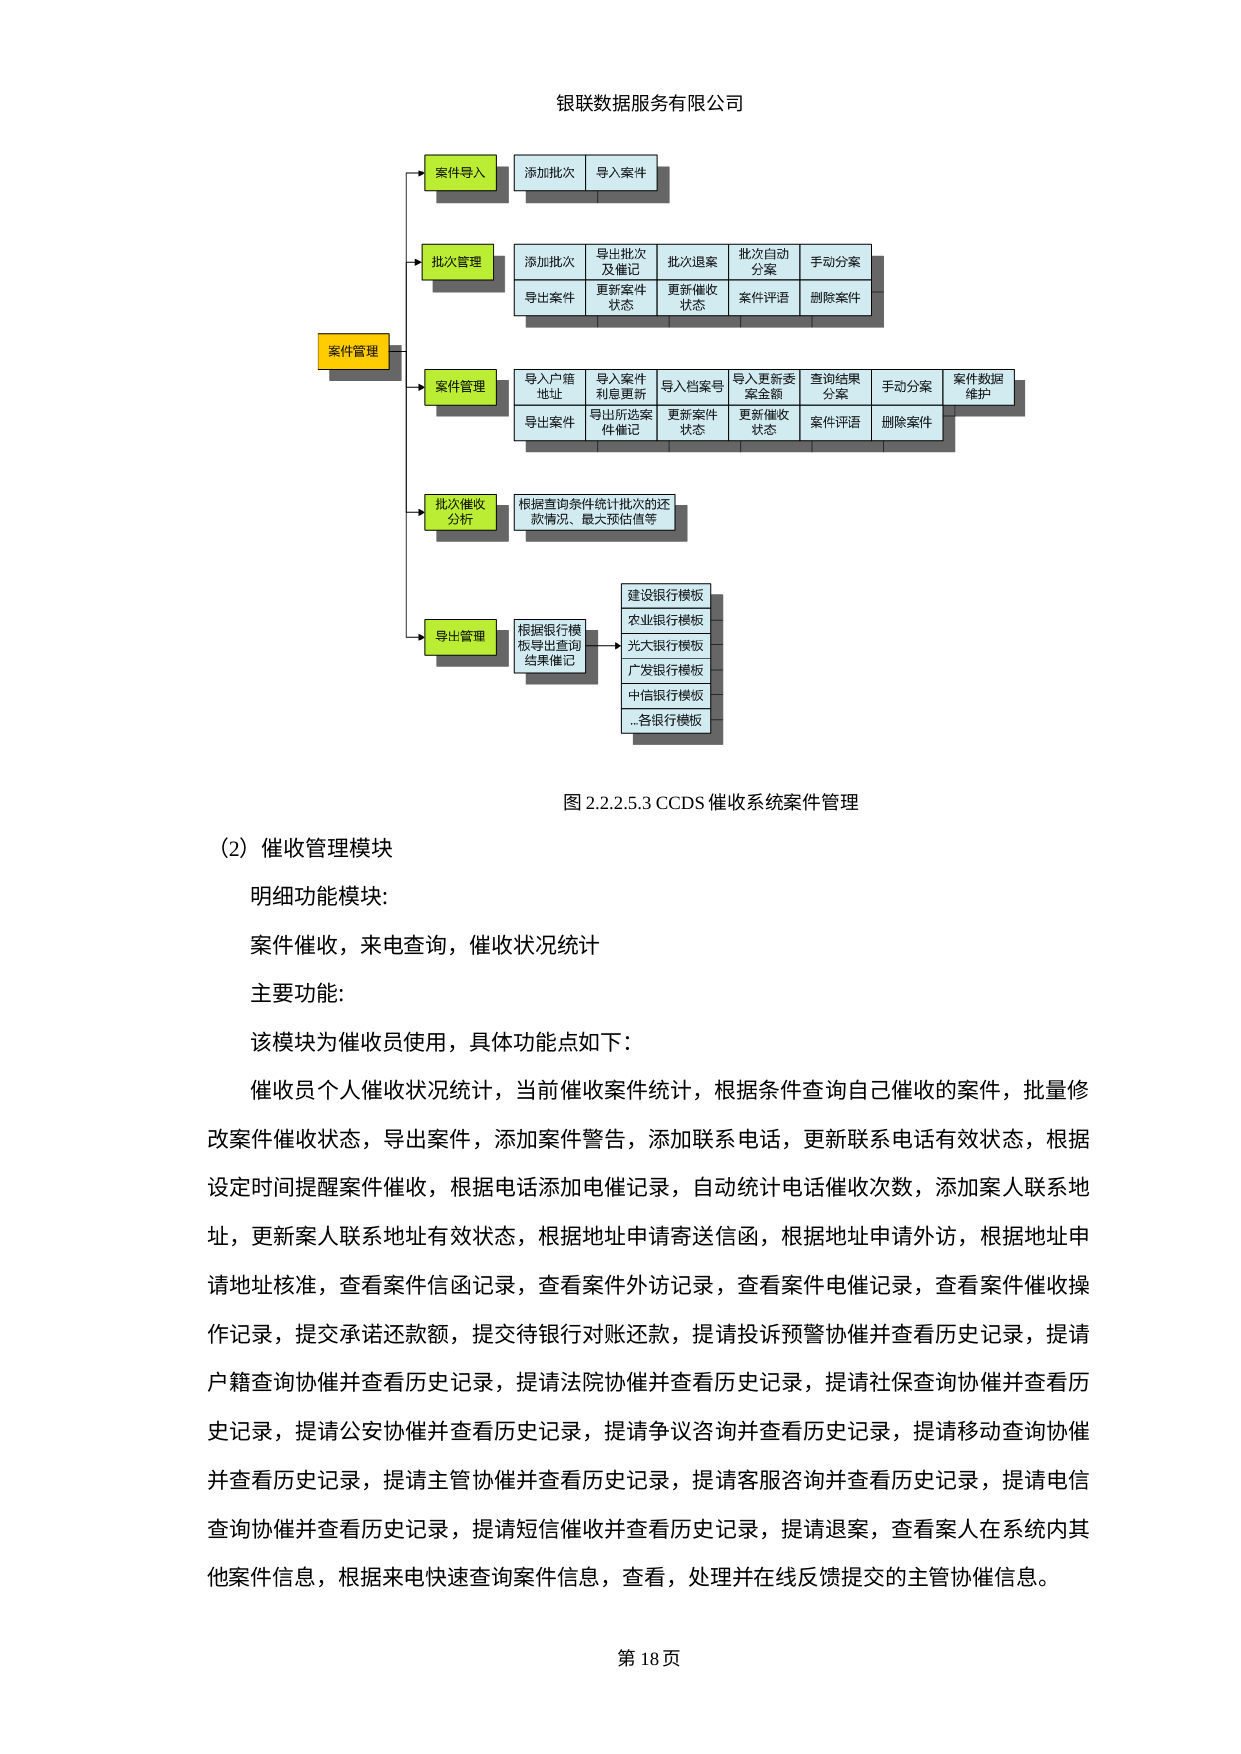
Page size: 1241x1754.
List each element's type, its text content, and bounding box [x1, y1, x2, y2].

text 明细功能模块: [207, 879, 1092, 912]
text 图2.2.2.5.3 CCDS催收系统案件管理 [207, 785, 1092, 817]
text 案件催收，来电查询，催收状况统计 [207, 927, 1092, 960]
picture [317, 154, 1026, 745]
text 该模块为催收员使用，具体功能点如下： [207, 1024, 1092, 1057]
text 催收员个人催收状况统计，当前催收案件统计，根据条件查询自己催收的案件，批量修改案件催收状态，导出案件，添加案件警告，添加联系电话，更新联系电话有效状态，根据设定时间提醒案件催收，根据电话添加电催记录，自动统计电话催收次数，添加案人联系地址，更新案人联系地址有效状态，根据地址申请寄送信函，根据地址申请外访，根据地址申请地址核准，查看案件信函记录，查看案件外访记录，查看案件电催记录，查看案件催收操作记录，提交承诺还款额，提交待银行对账还款，提请投诉预警协催并查看历史记录，提请户籍查询协催并查看历史记录，提请法院协催并查看历史记录，提请社保查询协催并查看历史记录，提请公安协催并查看历史记录，提请争议咨询并查看历史记录，提请移动查询协催并查看历史记录，提请主管协催并查看历史记录，提请客服咨询并查看历史记录，提请电信查询协催并查看历史记录，提请短信催收并查看历史记录，提请退案，查看案人在系统内其他案件信息，根据来电快速查询案件信息，查看，处理并在线反馈提交的主管协催信息。 [207, 1072, 1092, 1592]
text 主要功能: [207, 976, 1092, 1008]
text （2）催收管理模块 [207, 831, 1092, 863]
